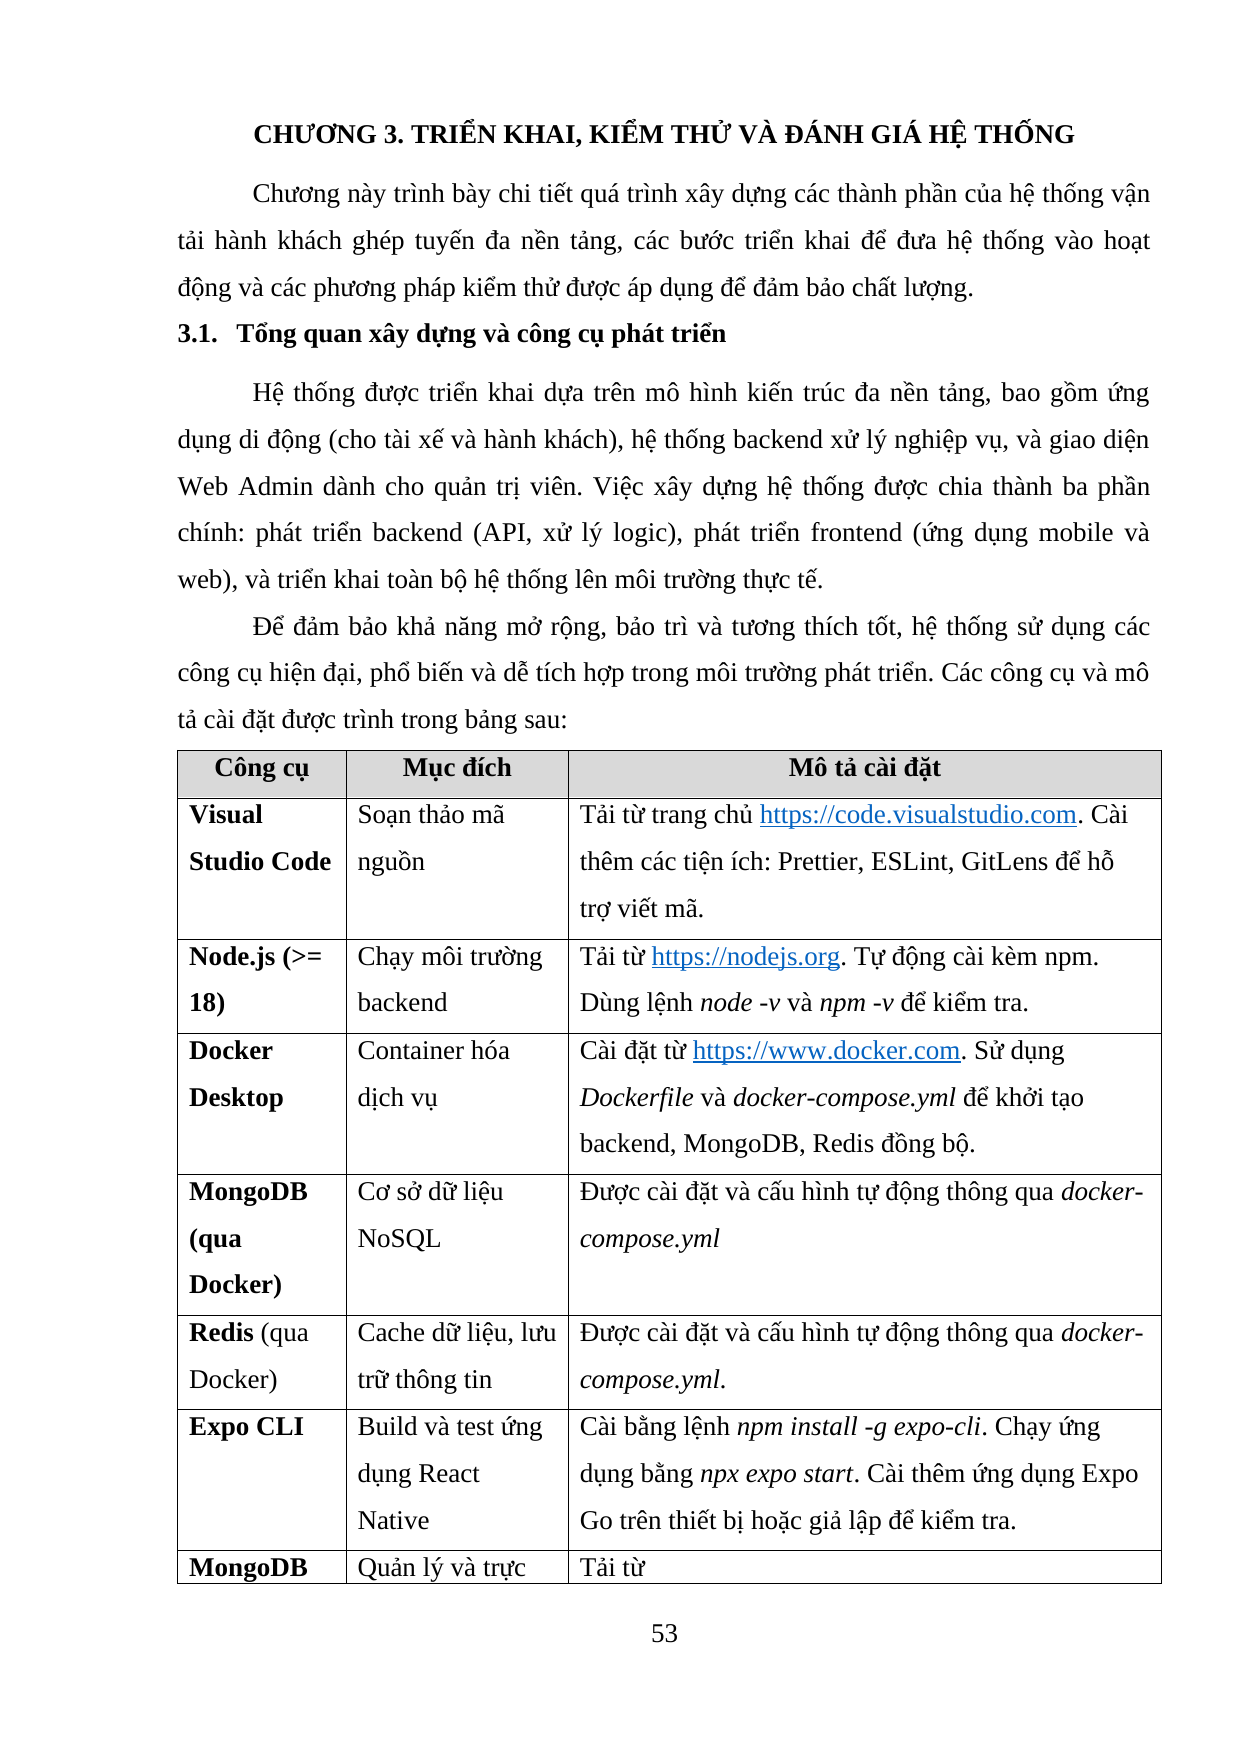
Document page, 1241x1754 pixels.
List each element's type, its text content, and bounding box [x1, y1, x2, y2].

table_cell Cơ sở dữ liệu NoSQL [347, 1175, 568, 1315]
table_cell Cài bằng lệnh npm install -g expo-cli. Chạy ứng dụng bằng npx expo start. Cài thêm ứng dụng Expo Go trên thiết bị hoặc giả lập để kiểm tra. [569, 1410, 1161, 1550]
text Chương này trình bày chi tiết quá trình xây dựng các thành phần của hệ thống vận tải hành khách ghép tuyến đa nền tảng, các bước triển khai để đưa hệ thống vào hoạt động và các phương pháp kiểm thử được áp dụng để đảm bảo chất lượng. [177, 177, 1152, 302]
table_cell Node.js (>= 18) [178, 940, 346, 1033]
table_cell Được cài đặt và cấu hình tự động thông qua docker-compose.yml [569, 1175, 1161, 1315]
table_cell Redis (qua Docker) [178, 1316, 346, 1409]
table_cell Expo CLI [178, 1410, 346, 1550]
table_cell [347, 1551, 568, 1583]
table_cell Build và test ứng dụng React Native [347, 1410, 568, 1550]
table_cell Chạy môi trường backend [347, 940, 568, 1033]
table_header Mục đích [347, 751, 568, 797]
subtitle TRIỂN KHAI, KIỂM THỬ VÀ ĐÁNH GIÁ HỆ THỐNG [177, 118, 1152, 149]
subtitle Tổng quan xây dựng và công cụ phát triển [177, 317, 1152, 348]
text Hệ thống được triển khai dựa trên mô hình kiến trúc đa nền tảng, bao gồm ứng dụng di động (cho tài xế và hành khách), hệ thống backend xử lý nghiệp vụ, và giao diện Web Admin dành cho quản trị viên. Việc xây dựng hệ thống được chia thành ba phần chính: phát triển backend (API, xử lý logic), phát triển frontend (ứng dụng mobile và web), và triển khai toàn bộ hệ thống lên môi trường thực tế. [177, 376, 1152, 594]
table_cell Visual Studio Code [178, 799, 346, 938]
table_cell Docker Desktop [178, 1034, 346, 1174]
table_header Mô tả cài đặt [569, 751, 1161, 797]
table_cell Tải từ trang chủ https://code.visualstudio.com. Cài thêm các tiện ích: Prettier, ESLint, GitLens để hỗ trợ viết mã. [569, 799, 1161, 938]
table_cell MongoDB Compass [178, 1551, 346, 1583]
table_cell Cài đặt từ https://www.docker.com. Sử dụng Dockerfile và docker-compose.yml để khởi tạo backend, MongoDB, Redis đồng bộ. [569, 1034, 1161, 1174]
table_cell Container hóa dịch vụ [347, 1034, 568, 1174]
text Để đảm bảo khả năng mở rộng, bảo trì và tương thích tốt, hệ thống sử dụng các công cụ hiện đại, phổ biến và dễ tích hợp trong môi trường phát triển. Các công cụ và mô tả cài đặt được trình trong bảng sau: [177, 610, 1152, 734]
table_cell Cache dữ liệu, lưu trữ thông tin [347, 1316, 568, 1409]
table_cell Được cài đặt và cấu hình tự động thông qua docker-compose.yml. [569, 1316, 1161, 1409]
table_cell Tải từ https://nodejs.org. Tự động cài kèm npm. Dùng lệnh node -v và npm -v để kiểm tra. [569, 940, 1161, 1033]
table_cell Soạn thảo mã nguồn [347, 799, 568, 938]
table_header Công cụ [178, 751, 346, 797]
table_cell MongoDB (qua Docker) [178, 1175, 346, 1315]
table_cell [569, 1551, 1161, 1583]
